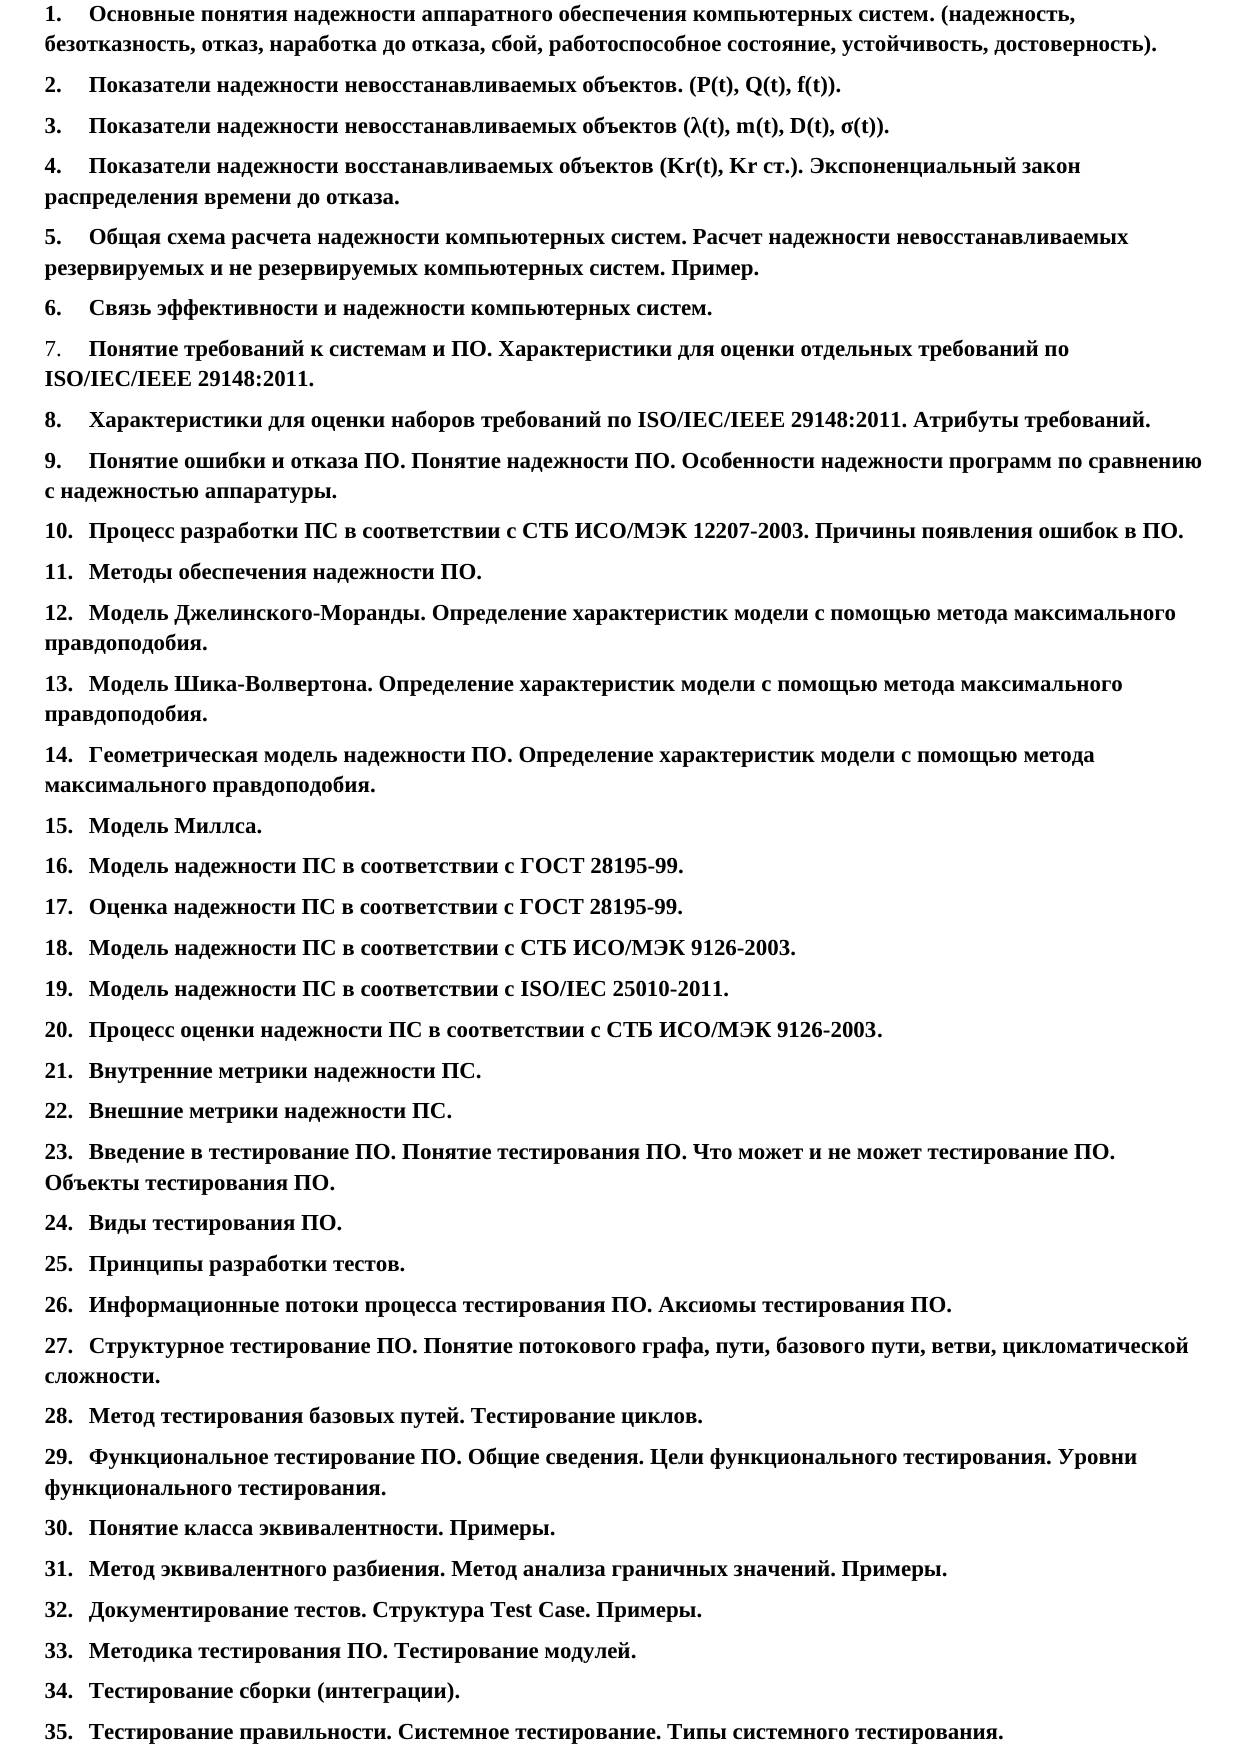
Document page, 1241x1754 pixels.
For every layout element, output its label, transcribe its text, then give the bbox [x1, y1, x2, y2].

text 21. Внутренние метрики надежности ПС. [44, 1057, 1211, 1083]
text 26. Информационные потоки процесса тестирования ПО. Аксиомы тестирования ПО. [44, 1291, 1211, 1317]
text 23. Введение в тестирование ПО. Понятие тестирования ПО. Что может и не может тестирование ПО. Объекты тестирования ПО. [44, 1138, 1211, 1195]
text 28. Метод тестирования базовых путей. Тестирование циклов. [44, 1402, 1211, 1429]
text 24. Виды тестирования ПО. [44, 1209, 1211, 1236]
text 4. Показатели надежности восстанавливаемых объектов (Kr(t), Kr ст.). Экспоненциальный закон распределения времени до отказа. [44, 152, 1211, 209]
text 5. Общая схема расчета надежности компьютерных систем. Расчет надежности невосстанавливаемых резервируемых и не резервируемых компьютерных систем. Пример. [44, 223, 1211, 280]
text 33. Методика тестирования ПО. Тестирование модулей. [44, 1637, 1211, 1663]
text 18. Модель надежности ПС в соответствии с СТБ ИСО/МЭК 9126-2003. [44, 934, 1211, 961]
text 16. Модель надежности ПС в соответствии с ГОСТ 28195-99. [44, 852, 1211, 879]
text 31. Метод эквивалентного разбиения. Метод анализа граничных значений. Примеры. [44, 1555, 1211, 1581]
text 7. Понятие требований к системам и ПО. Характеристики для оценки отдельных требований по ISO/IEC/IEEE 29148:2011. [44, 335, 1211, 392]
text 6. Связь эффективности и надежности компьютерных систем. [44, 294, 1211, 321]
text 32. Документирование тестов. Структура Test Case. Примеры. [44, 1596, 1211, 1622]
text 29. Функциональное тестирование ПО. Общие сведения. Цели функционального тестирования. Уровни функционального тестирования. [44, 1443, 1211, 1500]
text 8. Характеристики для оценки наборов требований по ISO/IEC/IEEE 29148:2011. Атрибуты требований. [44, 406, 1211, 432]
text 1. Основные понятия надежности аппаратного обеспечения компьютерных систем. (надежность, безотказность, отказ, наработка до отказа, сбой, работоспособное состояние, устойчивость, достоверность). [44, 0, 1211, 57]
text 11. Методы обеспечения надежности ПО. [44, 558, 1211, 585]
text 9. Понятие ошибки и отказа ПО. Понятие надежности ПО. Особенности надежности программ по сравнению с надежностью аппаратуры. [44, 447, 1211, 503]
text 20. Процесс оценки надежности ПС в соответствии с СТБ ИСО/МЭК 9126-2003. [44, 1016, 1211, 1042]
text 35. Тестирование правильности. Системное тестирование. Типы системного тестирования. [44, 1718, 1211, 1745]
text 12. Модель Джелинского-Моранды. Определение характеристик модели с помощью метода максимального правдоподобия. [44, 599, 1211, 656]
text 27. Структурное тестирование ПО. Понятие потокового графа, пути, базового пути, ветви, цикломатической сложности. [44, 1332, 1211, 1388]
text 30. Понятие класса эквивалентности. Примеры. [44, 1514, 1211, 1541]
text 15. Модель Миллса. [44, 812, 1211, 838]
text 17. Оценка надежности ПС в соответствии с ГОСТ 28195-99. [44, 893, 1211, 920]
text 13. Модель Шика-Волвертона. Определение характеристик модели с помощью метода максимального правдоподобия. [44, 670, 1211, 727]
text 14. Геометрическая модель надежности ПО. Определение характеристик модели с помощью метода максимального правдоподобия. [44, 741, 1211, 797]
text 3. Показатели надежности невосстанавливаемых объектов (λ(t), m(t), D(t), σ(t)). [44, 112, 1211, 138]
text 25. Принципы разработки тестов. [44, 1250, 1211, 1276]
text 10. Процесс разработки ПС в соответствии с СТБ ИСО/МЭК 12207-2003. Причины появления ошибок в ПО. [44, 517, 1211, 544]
text 19. Модель надежности ПС в соответствии с ISO/IEC 25010-2011. [44, 975, 1211, 1001]
text 2. Показатели надежности невосстанавливаемых объектов. (P(t), Q(t), f(t)). [44, 71, 1211, 97]
text 34. Тестирование сборки (интеграции). [44, 1677, 1211, 1704]
text 22. Внешние метрики надежности ПС. [44, 1097, 1211, 1124]
